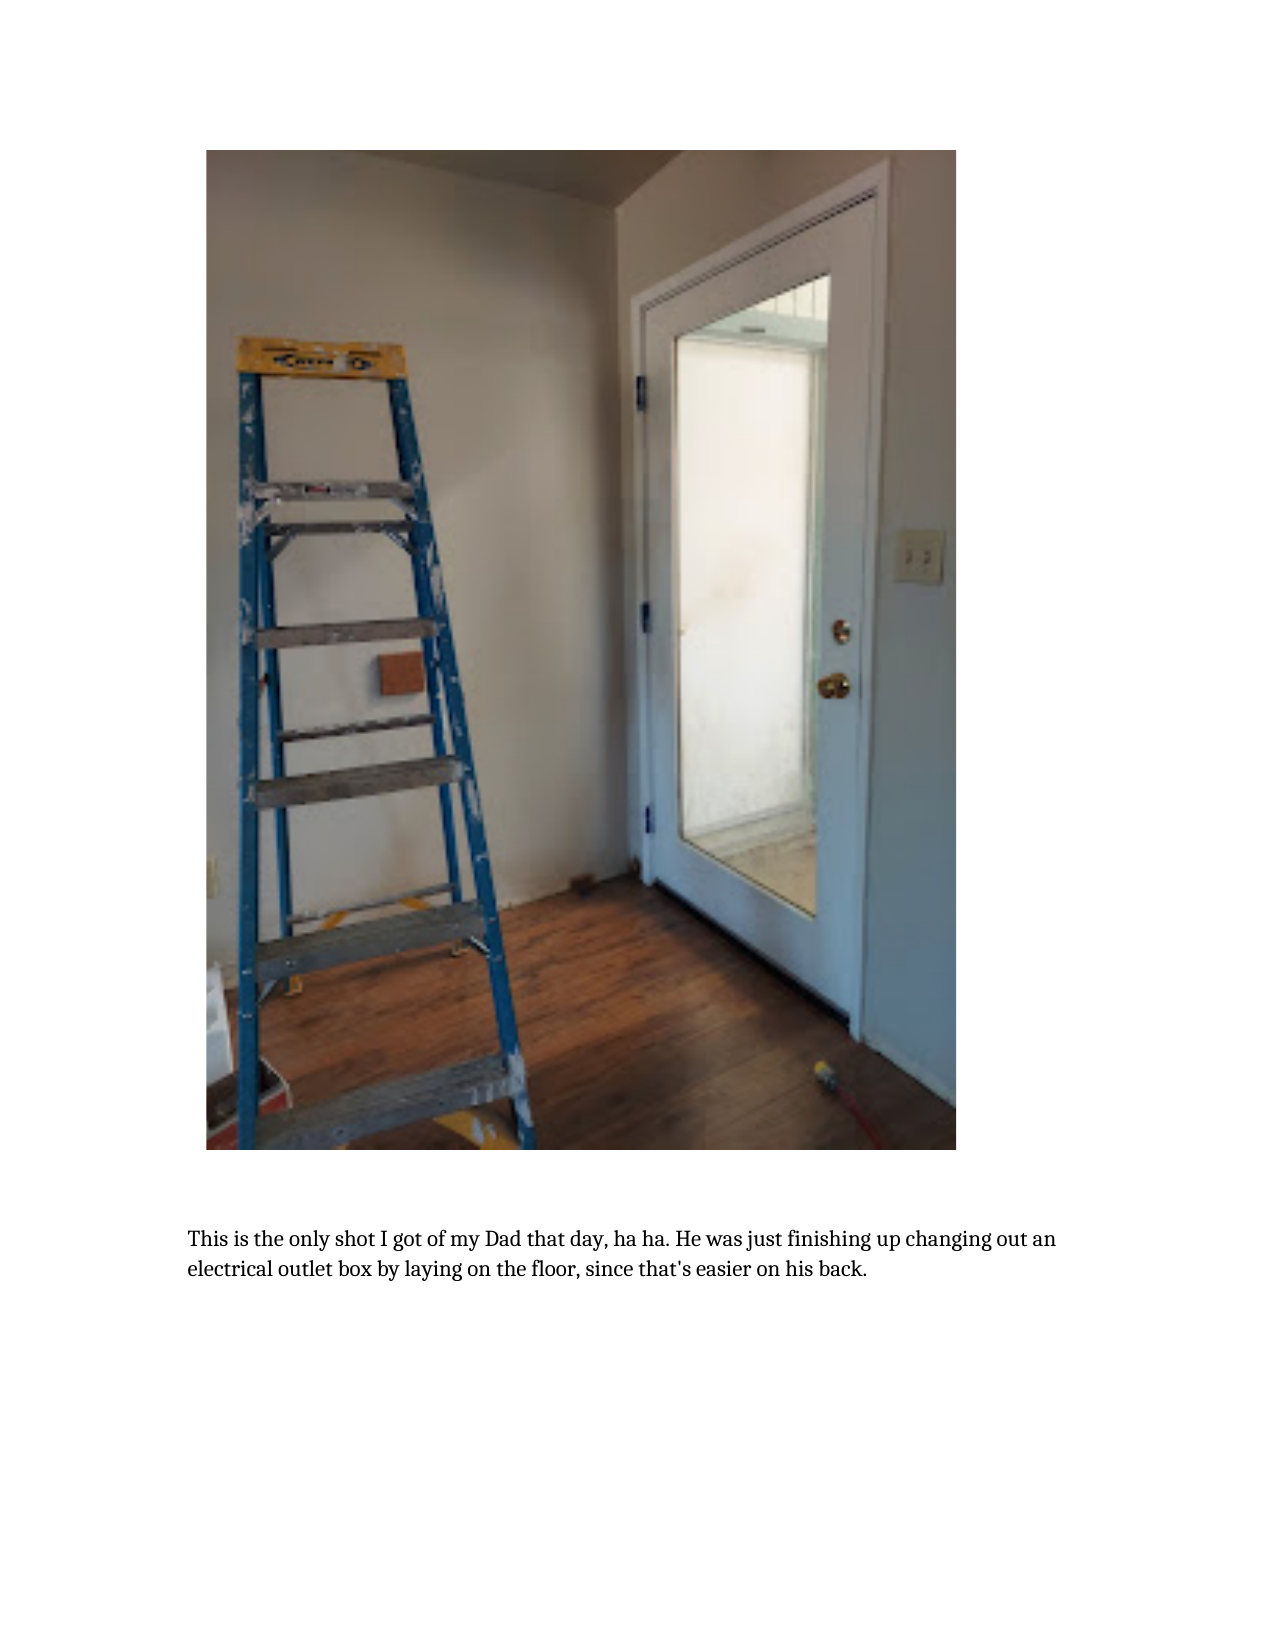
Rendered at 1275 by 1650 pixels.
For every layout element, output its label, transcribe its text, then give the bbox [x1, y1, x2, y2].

picture [206, 150, 957, 1150]
text This is the only shot I got of my Dad that day, ha ha. He was just finishing up changing out an electrical outlet box by laying on the floor, since that's easier on his back. [187, 1226, 1087, 1282]
